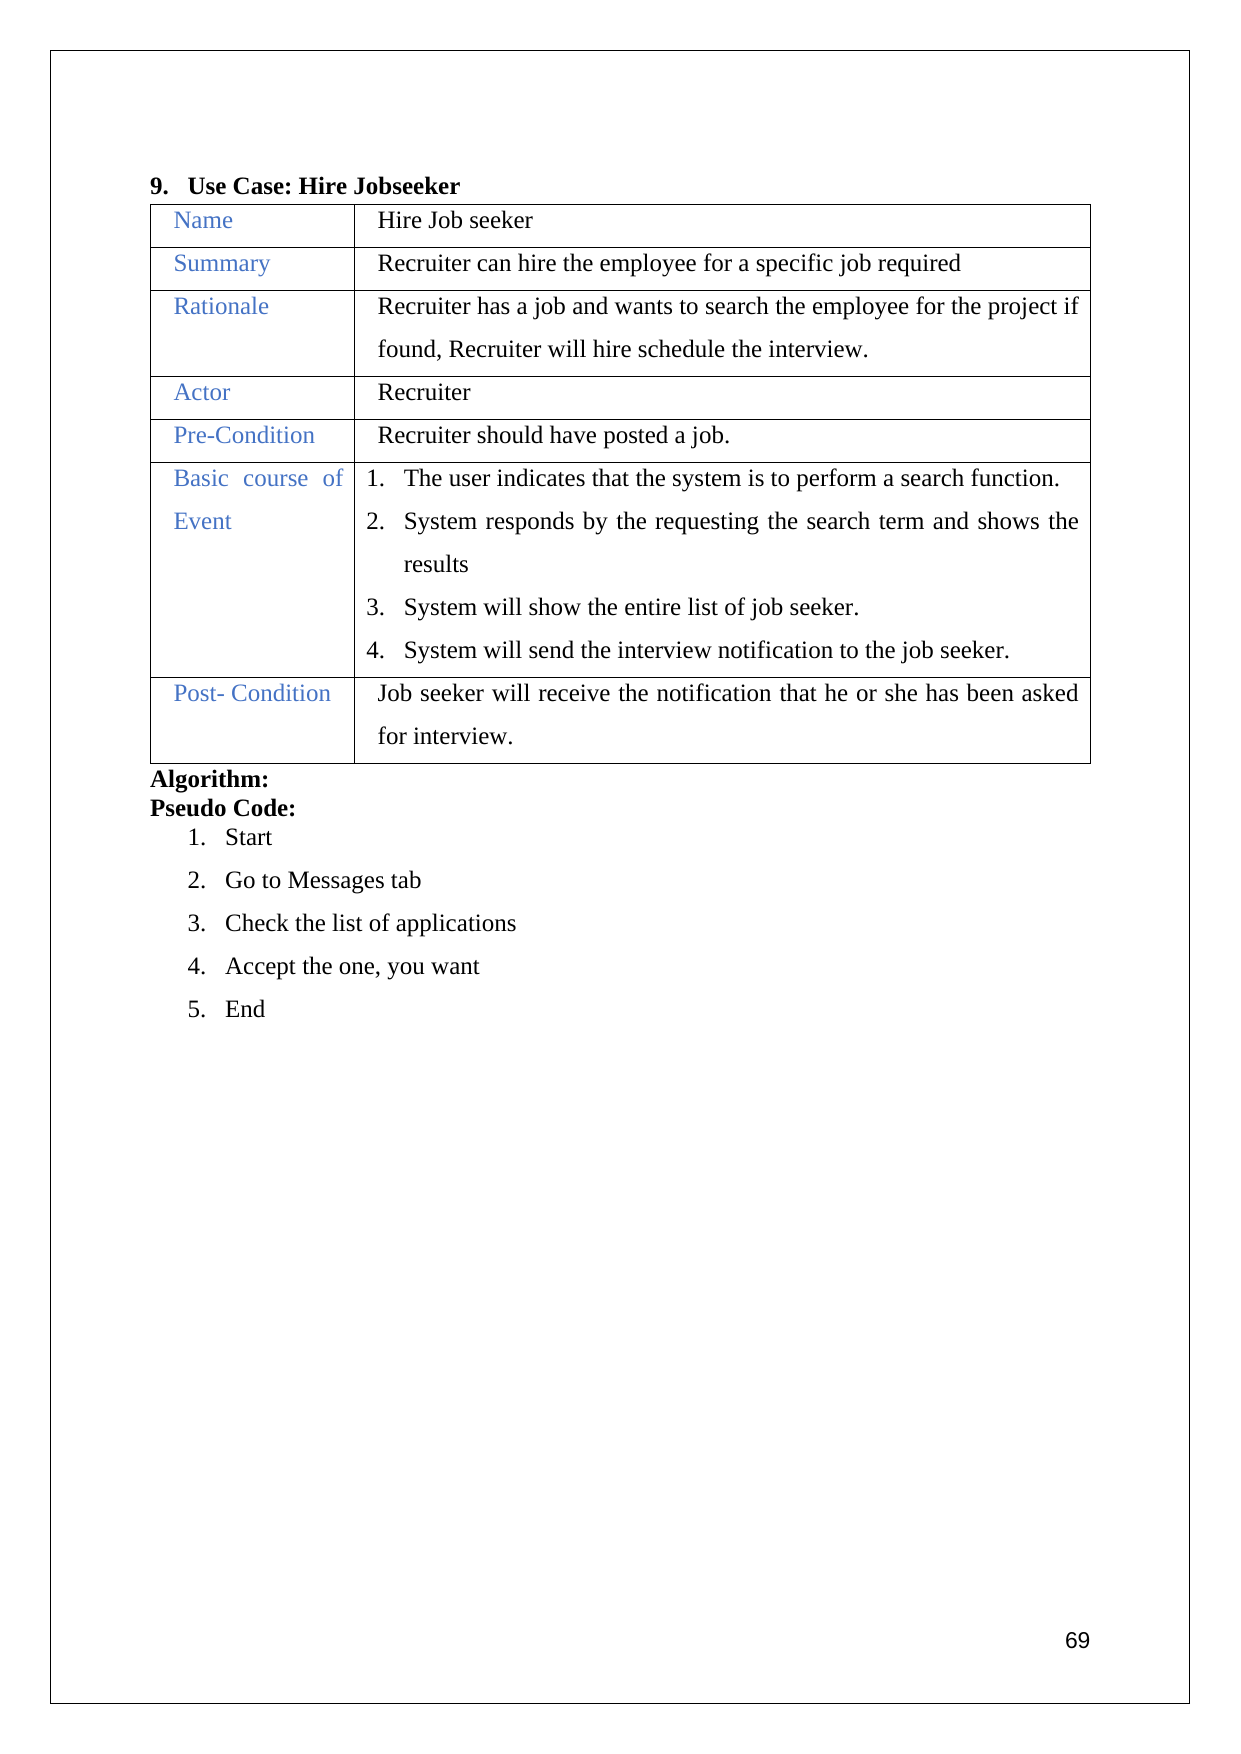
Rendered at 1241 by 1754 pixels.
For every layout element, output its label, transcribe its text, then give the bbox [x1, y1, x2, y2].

subtitle Use Case: Hire Jobseeker [150, 171, 1090, 199]
list Check the list of applications [187, 908, 1090, 937]
list Go to Messages tab [187, 865, 1090, 893]
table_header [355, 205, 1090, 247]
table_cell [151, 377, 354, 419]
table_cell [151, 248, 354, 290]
list Accept the one, you want [187, 951, 1090, 980]
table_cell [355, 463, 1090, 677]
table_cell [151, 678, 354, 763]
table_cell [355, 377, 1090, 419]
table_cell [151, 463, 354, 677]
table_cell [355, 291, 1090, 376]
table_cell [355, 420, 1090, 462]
list End [187, 994, 1090, 1023]
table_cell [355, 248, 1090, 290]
list Start [187, 822, 1090, 850]
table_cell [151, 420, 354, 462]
text Algorithm: [150, 764, 1090, 793]
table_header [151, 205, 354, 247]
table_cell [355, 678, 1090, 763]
text Pseudo Code: [150, 793, 1090, 822]
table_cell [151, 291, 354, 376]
